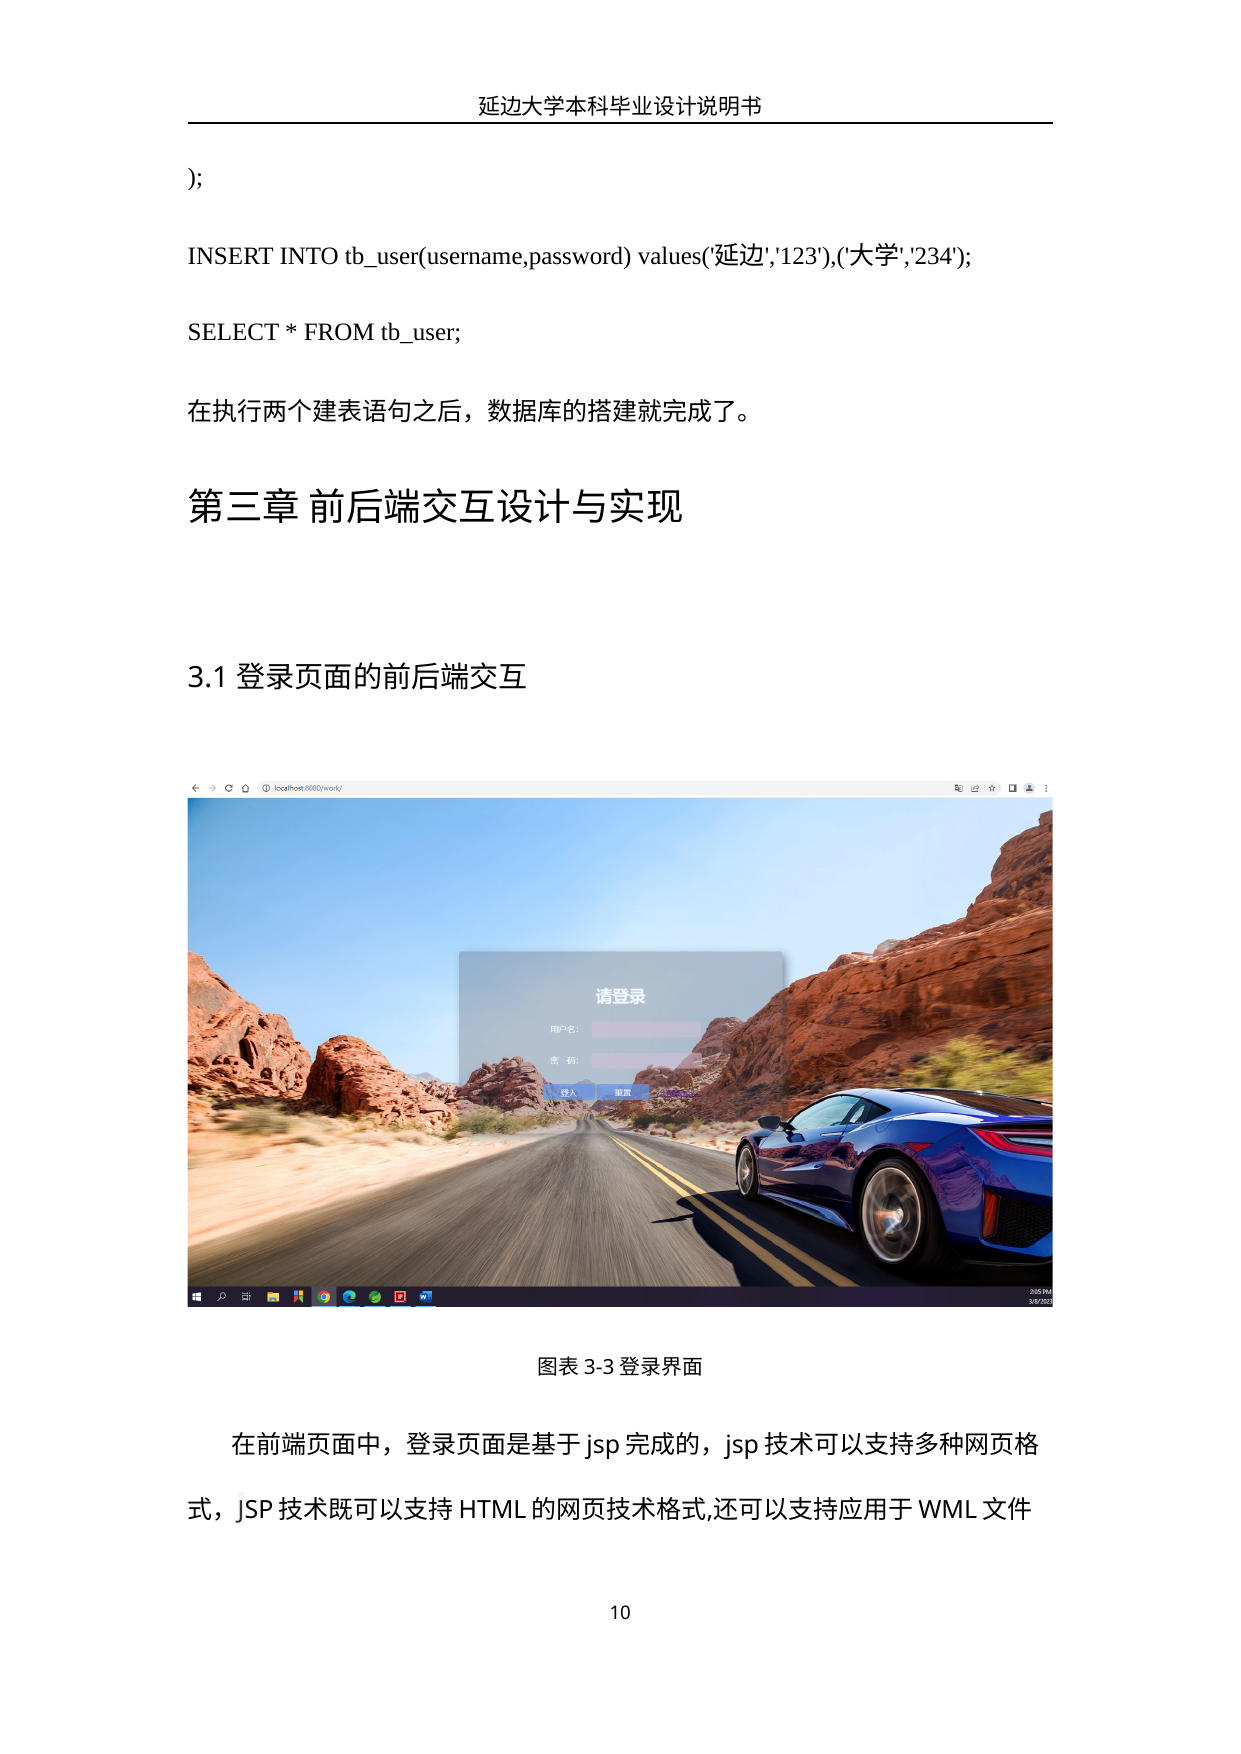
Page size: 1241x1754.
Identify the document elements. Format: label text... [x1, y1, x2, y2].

subtitle 3.1 登录页面的前后端交互 [187, 642, 1053, 707]
text INSERT INTO tb_user(username,password) values('延边','123'),('大学','234'); [187, 221, 1053, 286]
text 在执行两个建表语句之后，数据库的搭建就完成了。 [187, 377, 1053, 442]
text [187, 1411, 1053, 1541]
subtitle 第三章 前后端交互设计与实现 [187, 471, 1053, 536]
picture [187, 780, 1053, 1307]
text SELECT * FROM tb_user; [187, 316, 1053, 348]
text ); [187, 160, 1053, 192]
